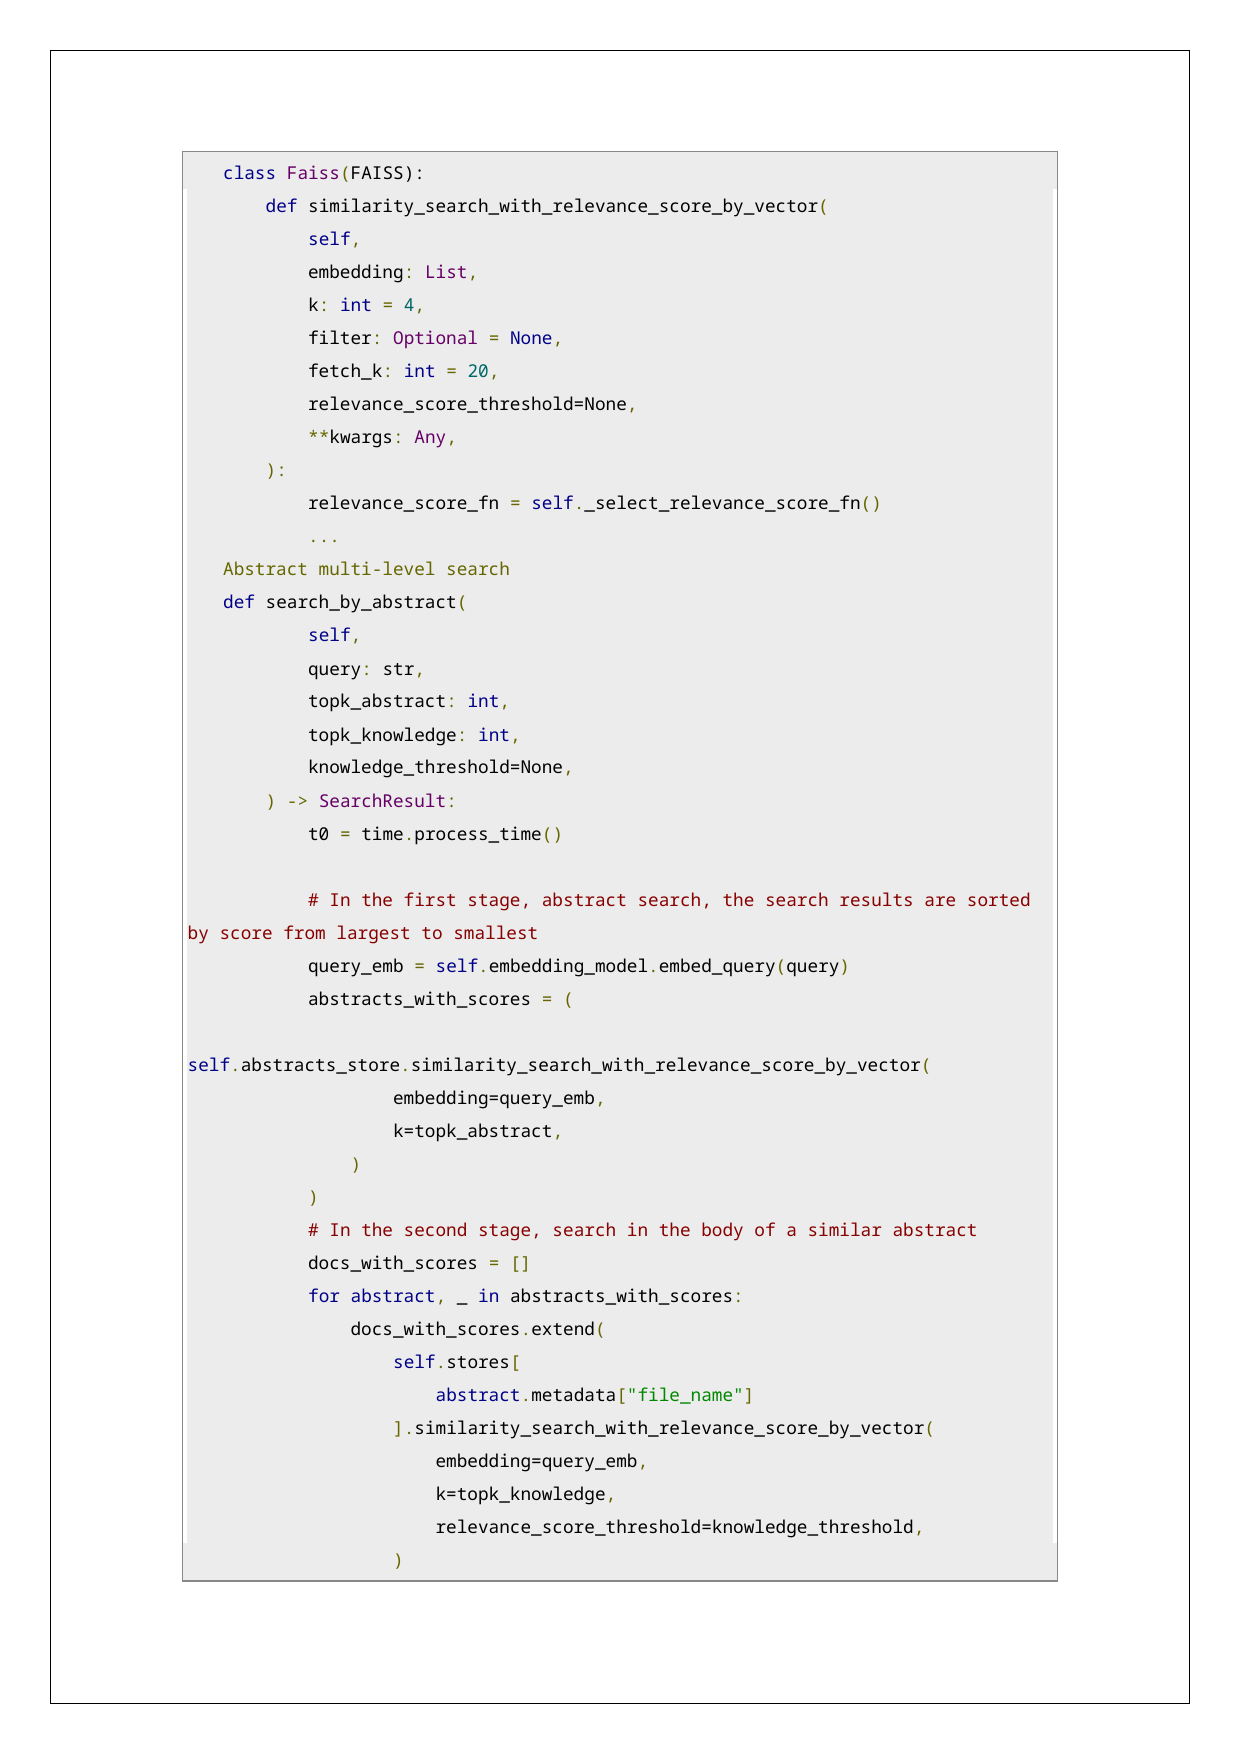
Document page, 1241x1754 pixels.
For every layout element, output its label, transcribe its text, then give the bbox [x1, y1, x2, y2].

text abstracts_with_scores = ( [187, 982, 1053, 1015]
text query_emb = self.embedding_model.embed_query(query) [187, 949, 1053, 982]
text def search_by_abstract( [187, 586, 1053, 618]
text relevance_score_threshold=None, [187, 387, 1053, 420]
text k=topk_abstract, [187, 1114, 1053, 1147]
text embedding: List, [187, 255, 1053, 288]
text ) -> SearchResult: [187, 784, 1053, 817]
text embedding=query_emb, [187, 1444, 1053, 1477]
text abstract.metadata["file_name"] [187, 1378, 1053, 1411]
text ) [187, 1147, 1053, 1180]
text self, [187, 618, 1053, 652]
text for abstract, _ in abstracts_with_scores: [187, 1279, 1053, 1312]
text topk_abstract: int, [187, 684, 1053, 718]
text **kwargs: Any, [187, 420, 1053, 453]
text ... [187, 519, 1053, 552]
text knowledge_threshold=None, [187, 751, 1053, 784]
text Abstract multi-level search [187, 552, 1053, 586]
text ) [183, 1537, 1057, 1580]
text def similarity_search_with_relevance_score_by_vector( [187, 189, 1053, 222]
text filter: Optional = None, [187, 321, 1053, 354]
text fetch_k: int = 20, [187, 354, 1053, 387]
text # In the first stage, abstract search, the search results are sorted by score from largest to smallest [187, 883, 1053, 949]
text query: str, [187, 652, 1053, 684]
text topk_knowledge: int, [187, 718, 1053, 751]
text # In the second stage, search in the body of a similar abstract [187, 1213, 1053, 1246]
text relevance_score_fn = self._select_relevance_score_fn() [187, 486, 1053, 519]
text self.abstracts_store.similarity_search_with_relevance_score_by_vector( [187, 1015, 1053, 1081]
text self, [187, 222, 1053, 255]
text k=topk_knowledge, [187, 1477, 1053, 1510]
text k: int = 4, [187, 288, 1053, 321]
text ): [187, 453, 1053, 486]
text self.stores[ [187, 1345, 1053, 1378]
text docs_with_scores.extend( [187, 1312, 1053, 1345]
text ) [187, 1180, 1053, 1213]
text ].similarity_search_with_relevance_score_by_vector( [187, 1411, 1053, 1444]
text docs_with_scores = [] [187, 1246, 1053, 1279]
text class Faiss(FAISS): [183, 152, 1057, 189]
text t0 = time.process_time() [187, 817, 1053, 850]
text relevance_score_threshold=knowledge_threshold, [187, 1510, 1053, 1537]
text embedding=query_emb, [187, 1081, 1053, 1114]
